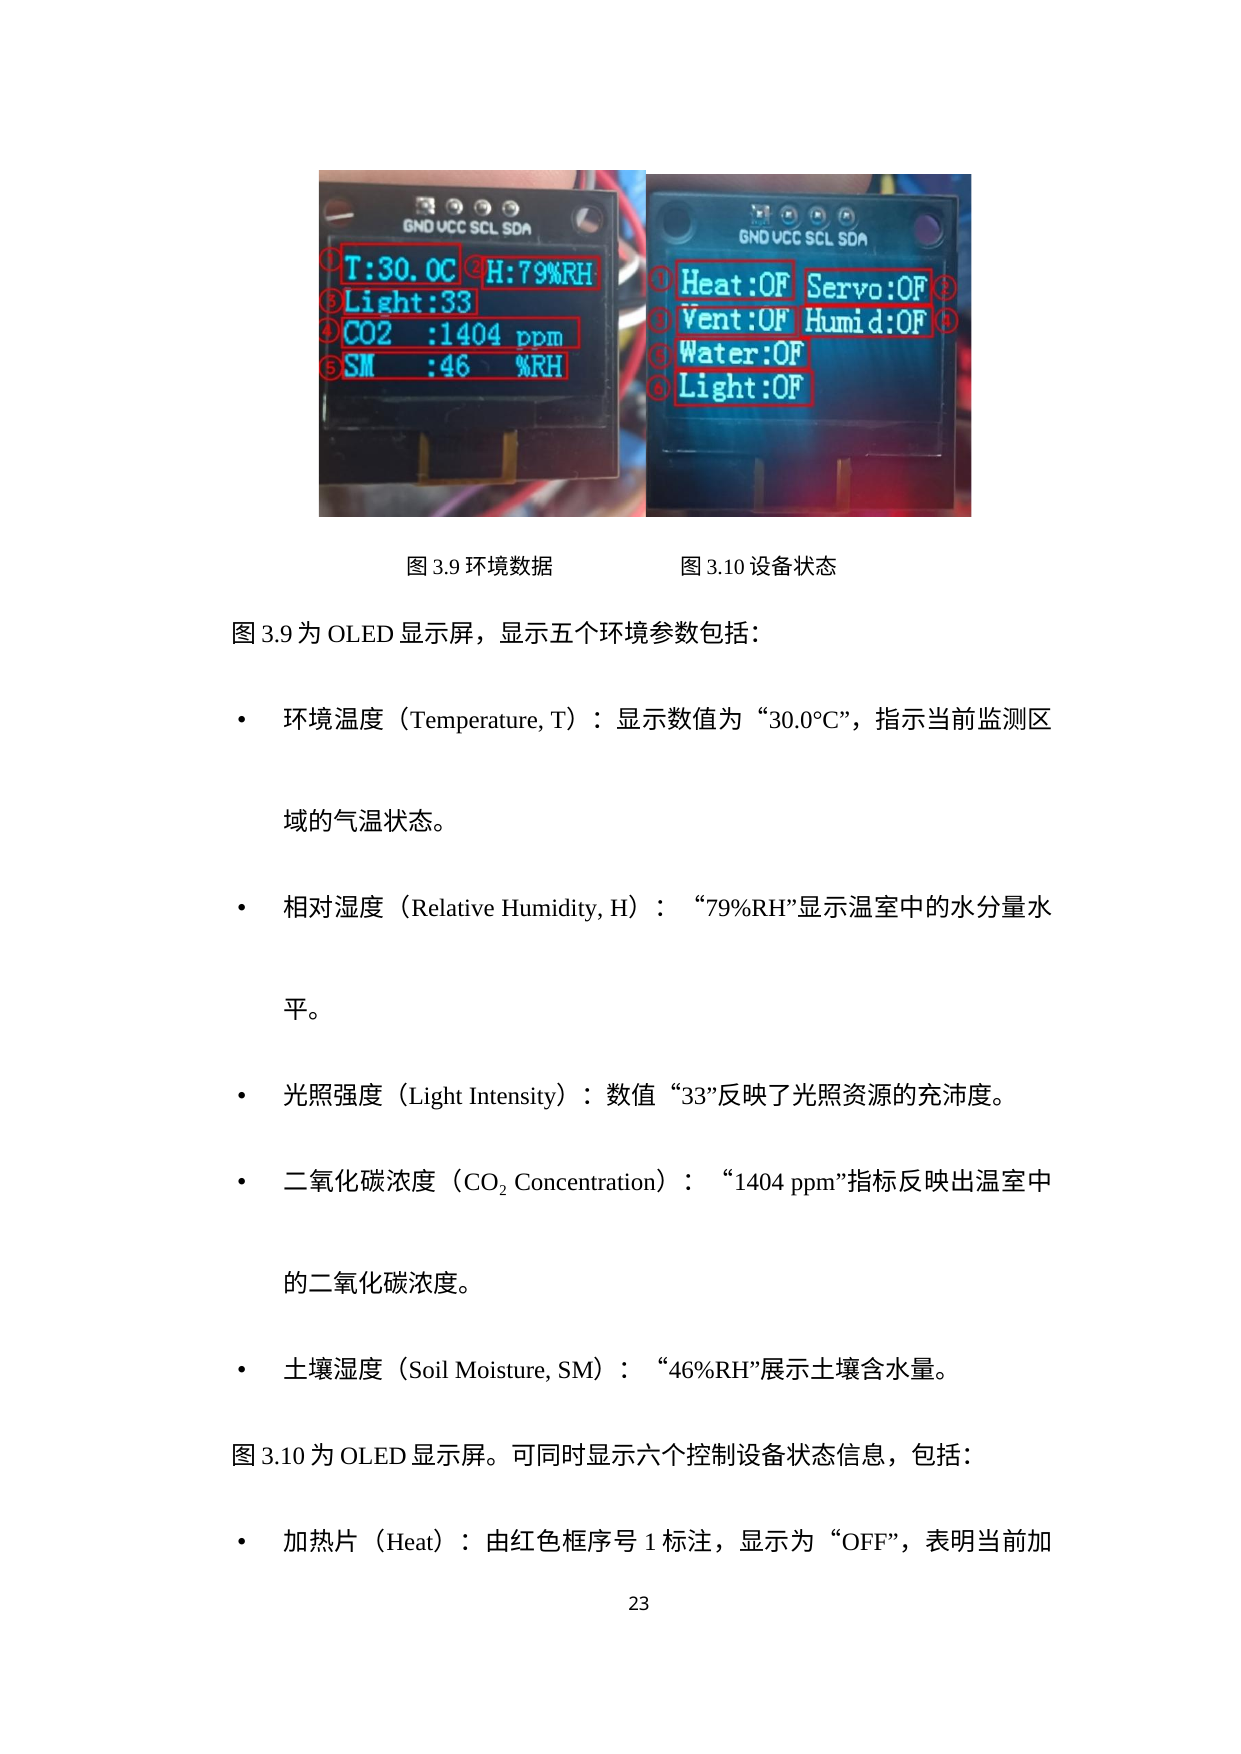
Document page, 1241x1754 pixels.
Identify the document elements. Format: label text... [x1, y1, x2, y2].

list 二氧化碳浓度（CO₂ Concentration）：“1404 ppm”指标反映出温室中的二氧化碳浓度。 [237, 1145, 1053, 1315]
list 光照强度（Light Intensity）：数值“33”反映了光照资源的充沛度。 [237, 1059, 1053, 1127]
list 相对湿度（Relative Humidity, H）：“79%RH”显示温室中的水分量水平。 [237, 871, 1053, 1041]
text 图3.9为OLED显示屏，显示五个环境参数包括： [187, 597, 1053, 665]
list 土壤湿度（Soil Moisture, SM）：“46%RH”展示土壤含水量。 [237, 1333, 1053, 1401]
text 图3.10为OLED显示屏。可同时显示六个控制设备状态信息，包括： [187, 1419, 1053, 1487]
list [237, 1505, 1053, 1573]
list 环境温度（Temperature, T）：显示数值为“30.0°C”，指示当前监测区域的气温状态。 [237, 683, 1053, 853]
text 图3.9 环境数据 图3.10设备状态 [187, 548, 1053, 582]
picture [318, 170, 972, 517]
